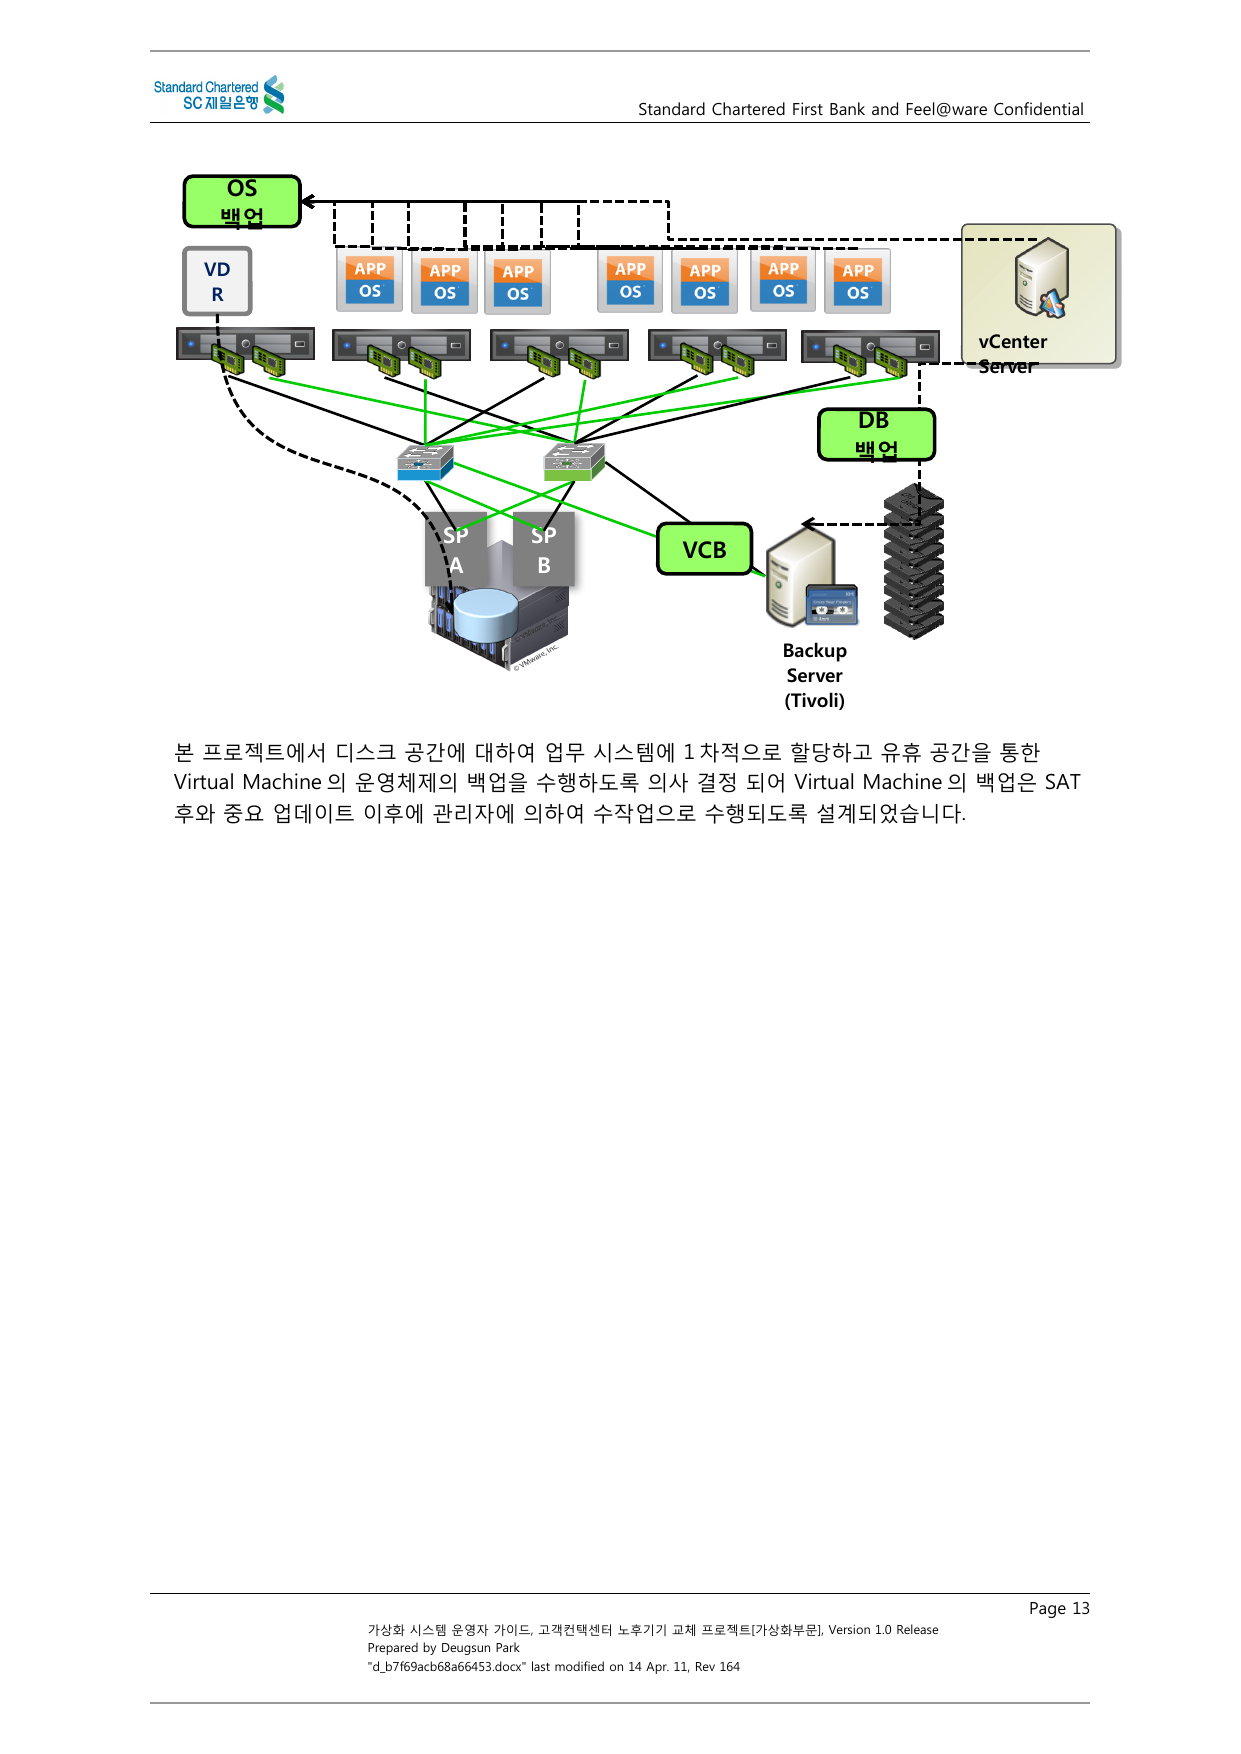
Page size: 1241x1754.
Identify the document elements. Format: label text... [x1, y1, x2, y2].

text 본 프로젝트에서 디스크 공간에 대하여 업무 시스템에 1차적으로 할당하고 유휴 공간을 통한 Virtual Machine의 운영체제의 백업을 수행하도록 의사 결정 되어 Virtual Machine의 백업은 SAT 후와 중요 업데이트 이후에 관리자에 의하여 수작업으로 수행되도록 설계되었습니다. [174, 736, 1090, 825]
picture [884, 482, 944, 640]
picture [176, 327, 315, 378]
picture [428, 540, 569, 673]
picture [765, 524, 868, 644]
picture [801, 330, 940, 379]
picture [484, 249, 551, 315]
picture [490, 329, 629, 380]
picture [824, 248, 891, 314]
picture [411, 248, 478, 314]
picture [671, 248, 738, 314]
picture [1015, 237, 1069, 319]
picture [332, 329, 471, 380]
picture [597, 250, 663, 313]
picture [336, 246, 403, 312]
picture [648, 329, 787, 378]
picture [750, 246, 816, 312]
